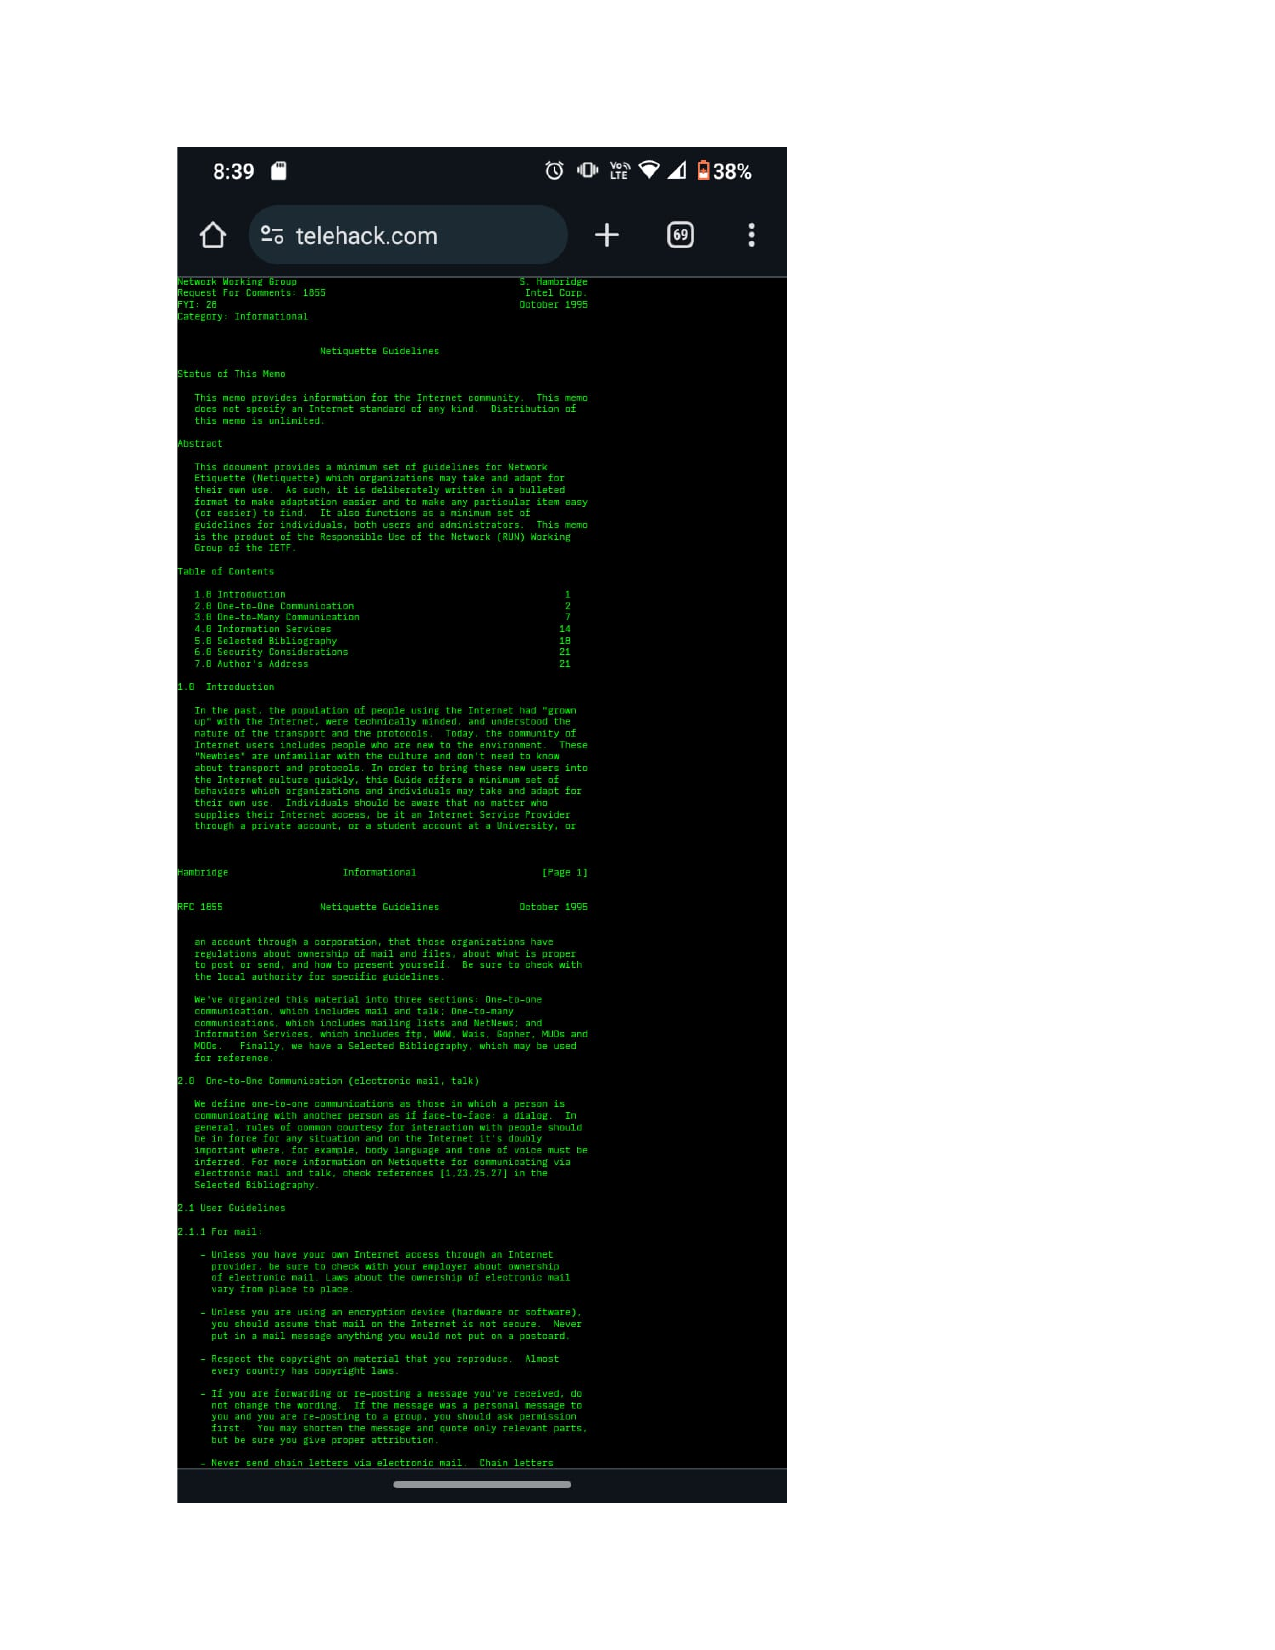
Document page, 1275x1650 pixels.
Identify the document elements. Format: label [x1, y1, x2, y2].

picture [177, 147, 787, 1503]
